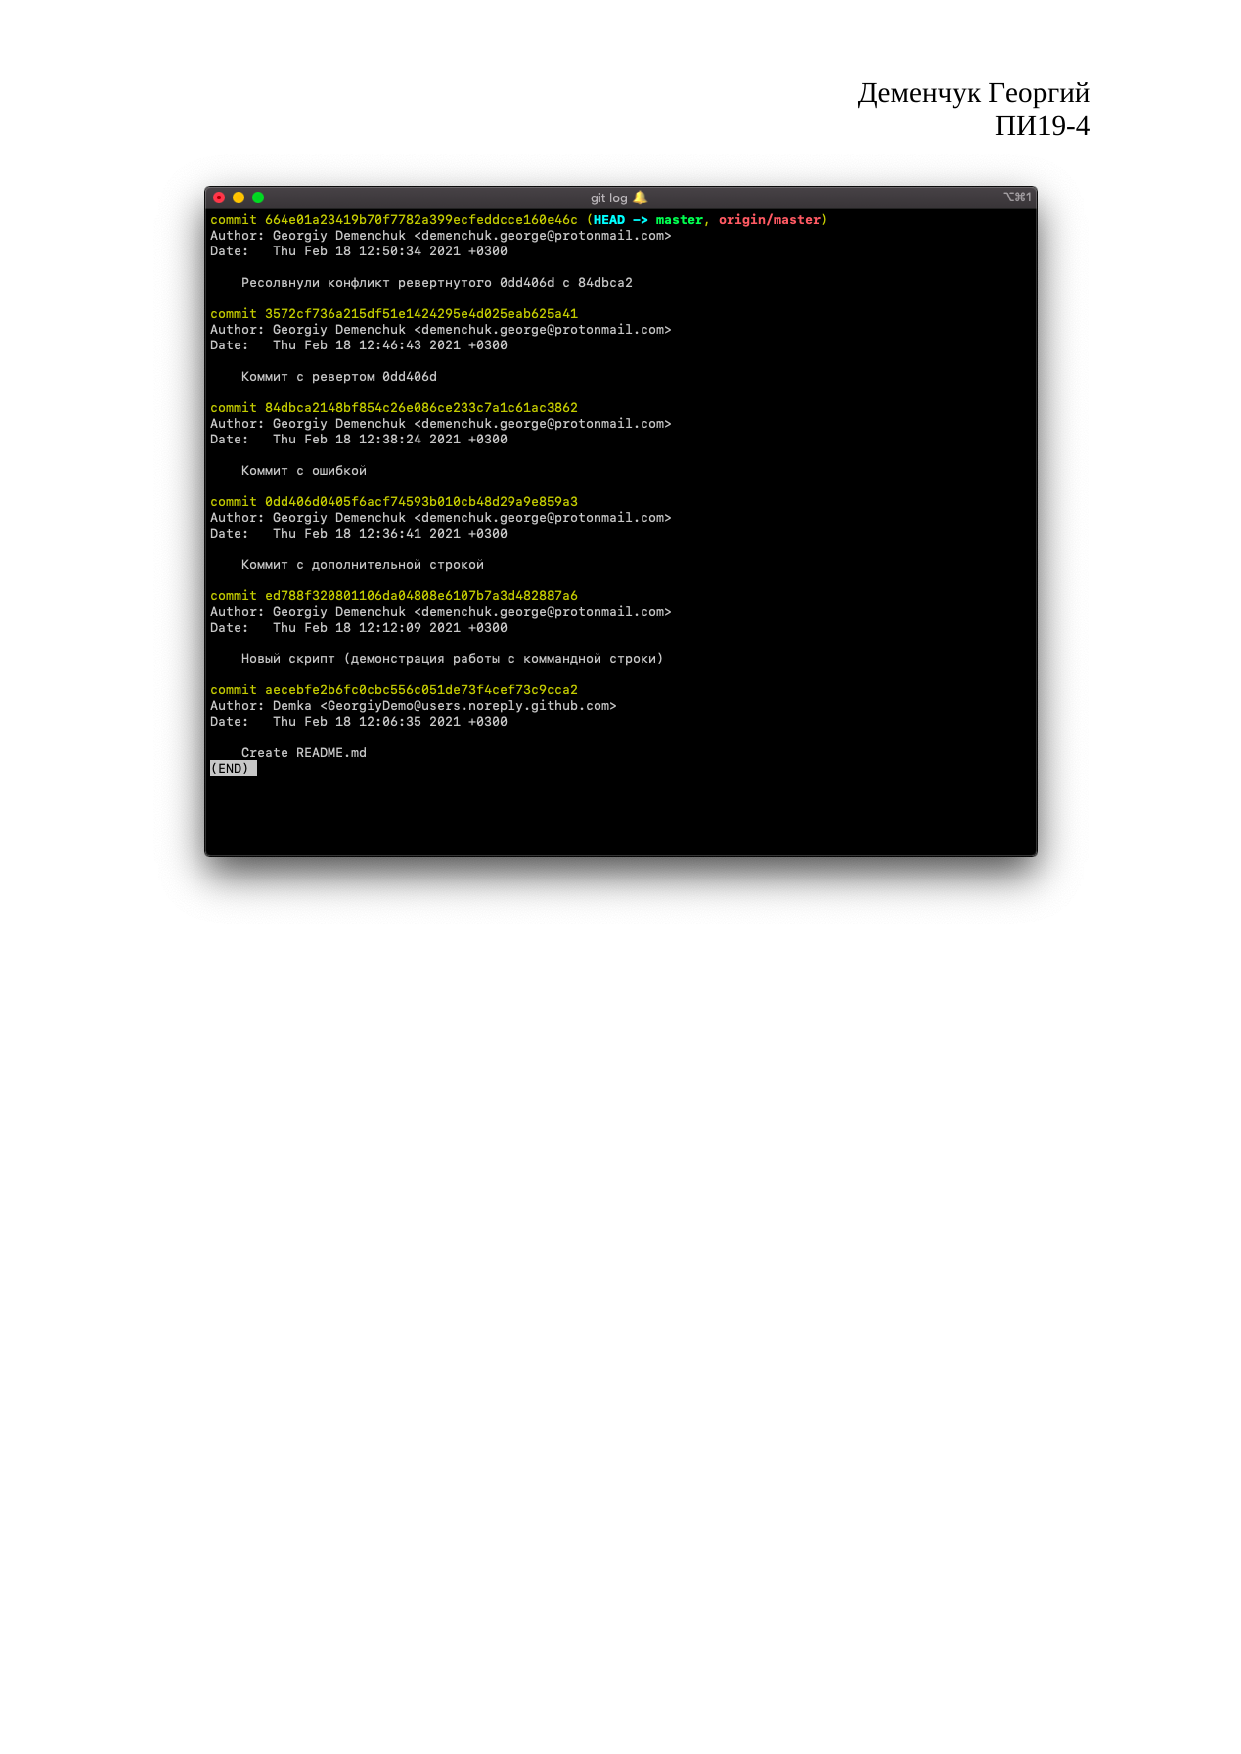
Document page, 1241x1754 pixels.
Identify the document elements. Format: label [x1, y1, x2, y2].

picture [150, 150, 1091, 928]
